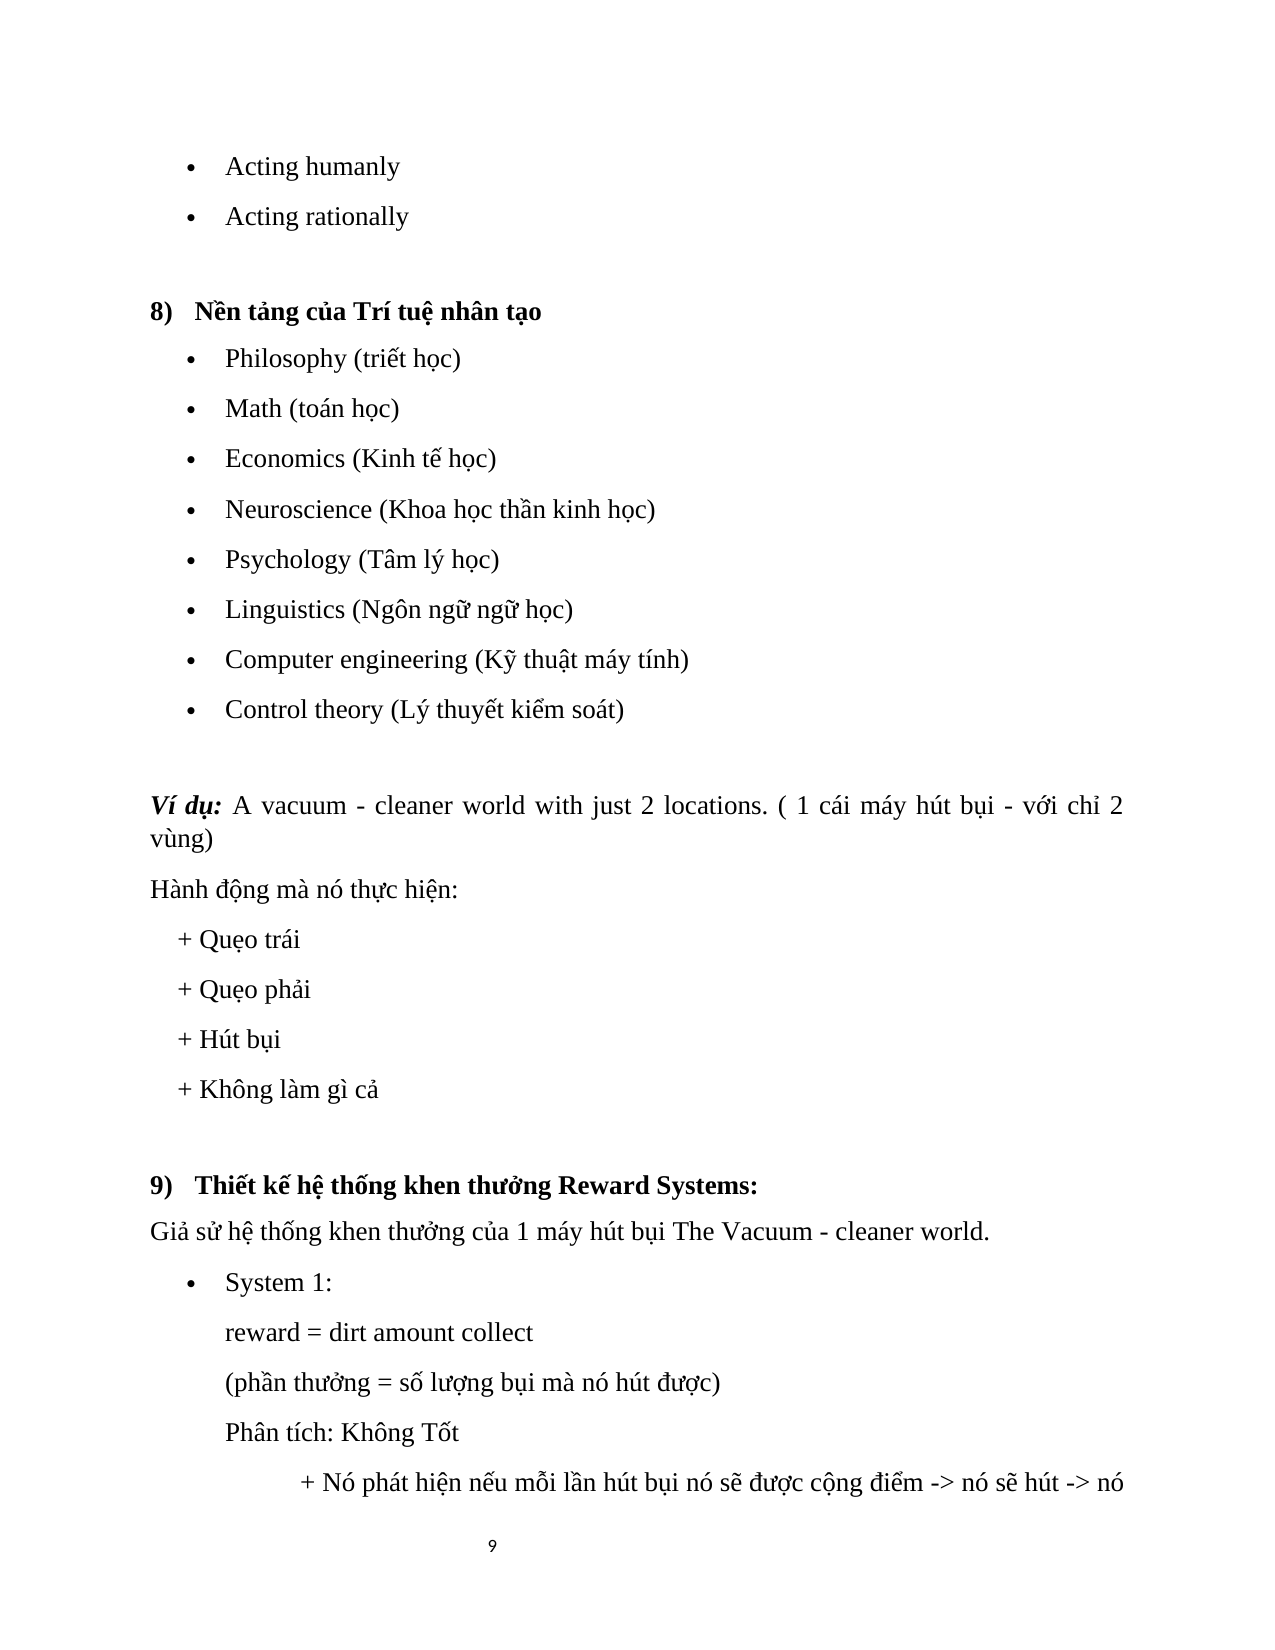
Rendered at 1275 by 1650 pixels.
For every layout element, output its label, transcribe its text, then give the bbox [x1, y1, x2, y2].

list Psychology (Tâm lý học) [187, 543, 1125, 574]
list Linguistics (Ngôn ngữ ngữ học) [187, 593, 1125, 624]
text Phân tích: Không Tốt [150, 1416, 1125, 1447]
list Hành động mà nó thực hiện: [150, 873, 1125, 904]
list Acting rationally [187, 200, 1125, 231]
list Acting humanly [187, 150, 1125, 181]
list Philosophy (triết học) [187, 342, 1125, 373]
list Economics (Kinh tế học) [187, 443, 1125, 474]
subtitle Nền tảng của Trí tuệ nhân tạo [150, 296, 1125, 327]
text Giả sử hệ thống khen thưởng của 1 máy hút bụi The Vacuum - cleaner world. [150, 1216, 1125, 1247]
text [225, 1467, 1125, 1498]
text (phần thưởng = số lượng bụi mà nó hút được) [150, 1366, 1125, 1397]
text + Không làm gì cả [150, 1073, 1125, 1105]
text Ví dụ: A vacuum - cleaner world with just 2 locations. ( 1 cái máy hút bụi - với chỉ 2 vùng) [150, 789, 1125, 854]
text + Hút bụi [150, 1023, 1125, 1054]
list Math (toán học) [187, 392, 1125, 423]
text reward = dirt amount collect [150, 1316, 1125, 1347]
subtitle Thiết kế hệ thống khen thưởng Reward Systems: [150, 1169, 1125, 1200]
list System 1: [187, 1266, 1125, 1297]
list Control theory (Lý thuyết kiểm soát) [187, 694, 1125, 725]
list Neuroscience (Khoa học thần kinh học) [187, 493, 1125, 524]
text + Quẹo phải [150, 973, 1125, 1004]
text + Quẹo trái [150, 923, 1125, 954]
list Computer engineering (Kỹ thuật máy tính) [187, 643, 1125, 674]
